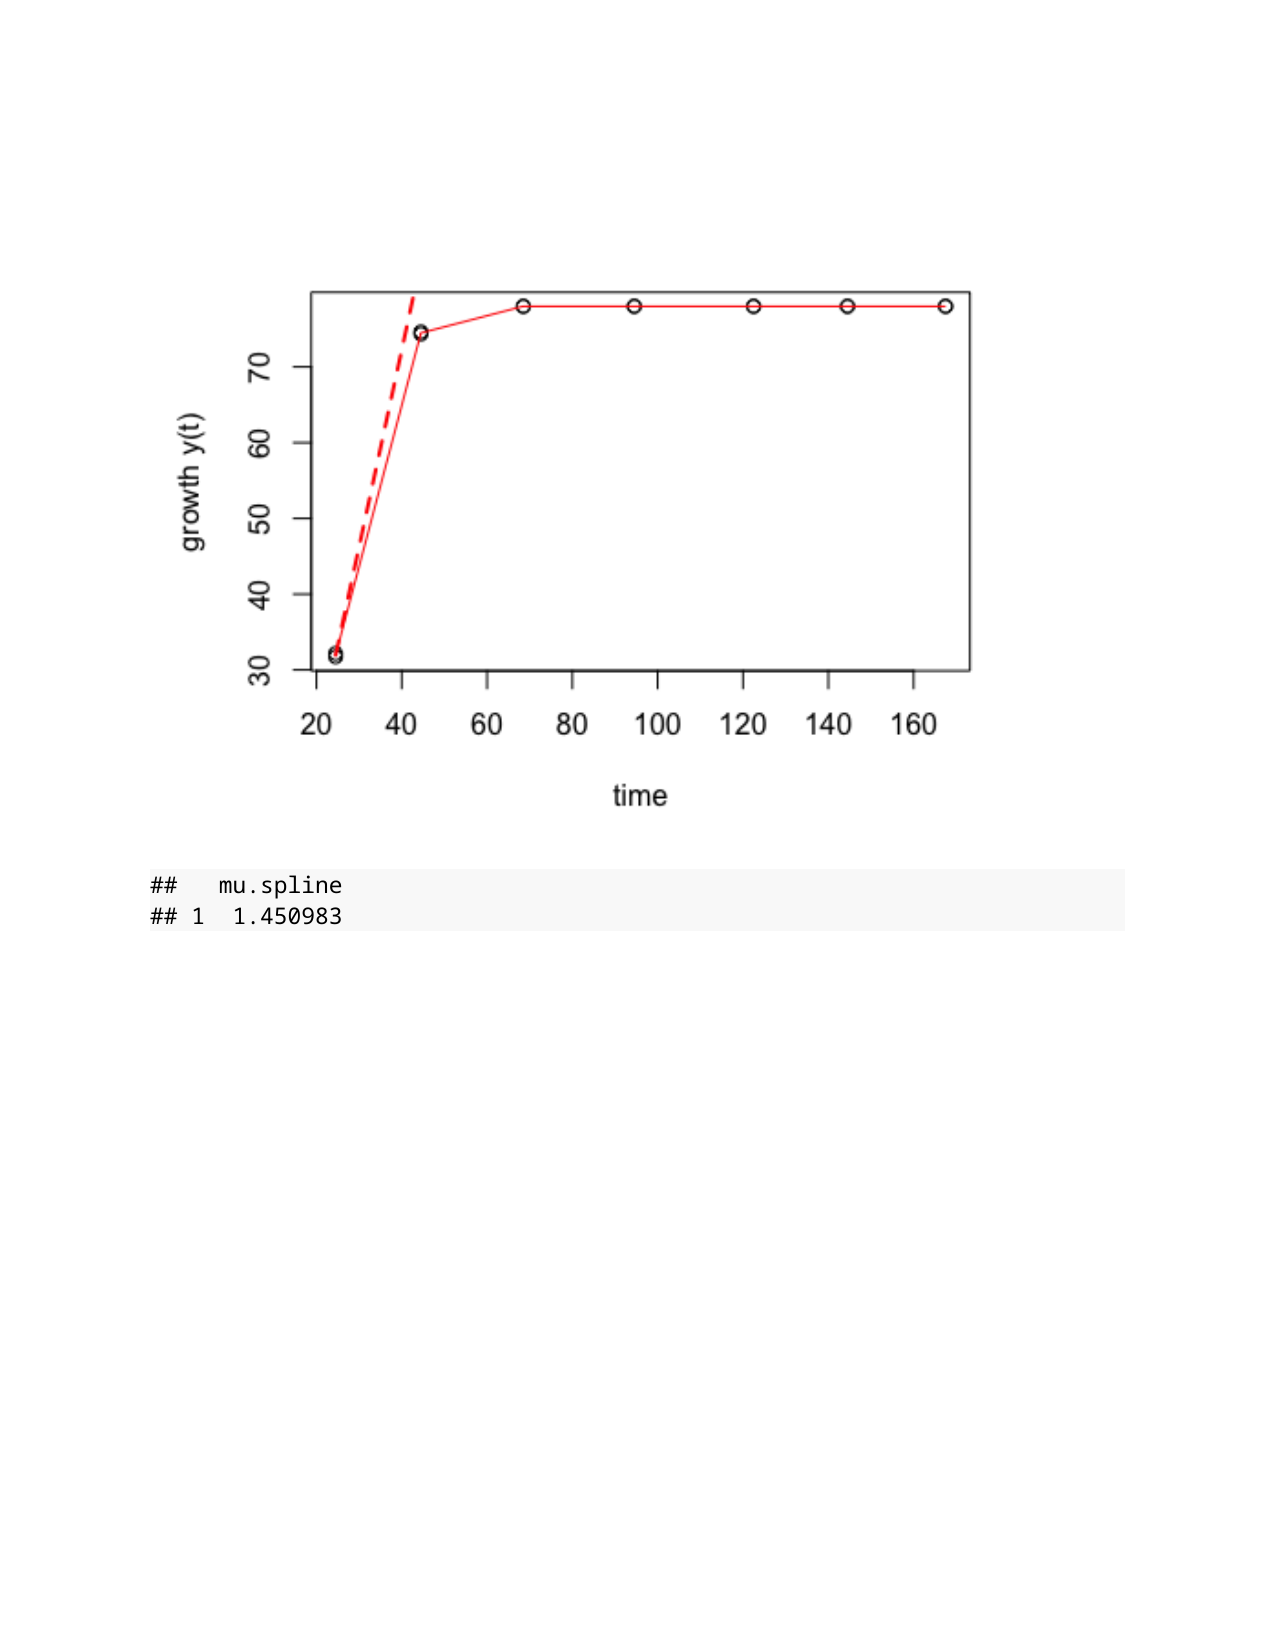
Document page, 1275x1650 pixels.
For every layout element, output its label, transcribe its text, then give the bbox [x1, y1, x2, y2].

text ## mu.spline ## 1 1.450983 [150, 869, 1125, 931]
picture [168, 150, 1044, 850]
